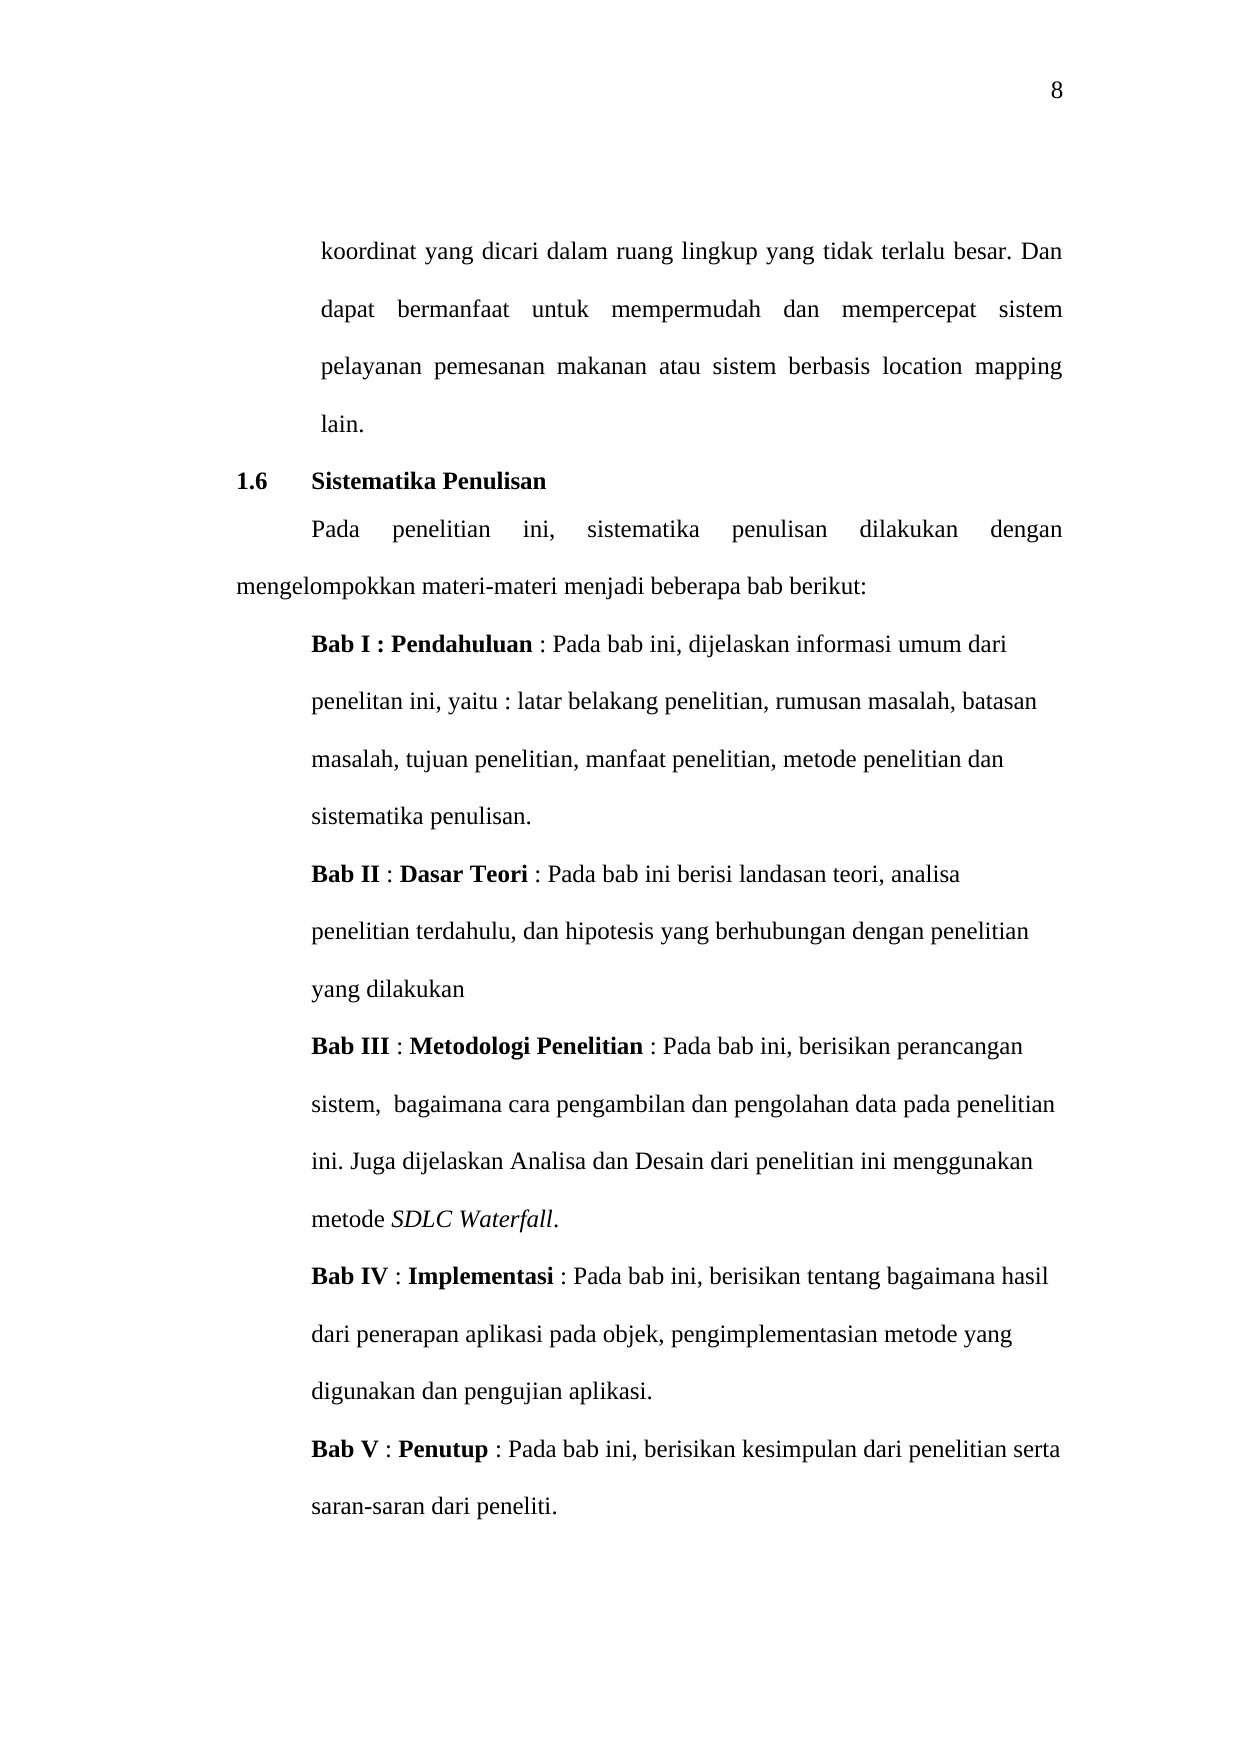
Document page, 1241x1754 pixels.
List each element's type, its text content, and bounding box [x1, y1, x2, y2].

text Pada penelitian ini, sistematika penulisan dilakukan dengan mengelompokkan materi-materi menjadi beberapa bab berikut: [236, 514, 1063, 600]
text Bab II : Dasar Teori : Pada bab ini berisi landasan teori, analisa penelitian terdahulu, dan hipotesis yang berhubungan dengan penelitian yang dilakukan [311, 859, 1063, 1003]
text Bab I : Pendahuluan : Pada bab ini, dijelaskan informasi umum dari penelitan ini, yaitu : latar belakang penelitian, rumusan masalah, batasan masalah, tujuan penelitian, manfaat penelitian, metode penelitian dan sistematika penulisan. [311, 629, 1063, 830]
text Bab V : Penutup : Pada bab ini, berisikan kesimpulan dari penelitian serta saran-saran dari peneliti. [311, 1434, 1063, 1520]
text Sistematika Penulisan [236, 466, 1063, 495]
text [321, 236, 1063, 437]
text Bab III : Metodologi Penelitian : Pada bab ini, berisikan perancangan sistem, bagaimana cara pengambilan dan pengolahan data pada penelitian ini. Juga dijelaskan Analisa dan Desain dari penelitian ini menggunakan metode SDLC Waterfall. [311, 1031, 1063, 1233]
text Bab IV : Implementasi : Pada bab ini, berisikan tentang bagaimana hasil dari penerapan aplikasi pada objek, pengimplementasian metode yang digunakan dan pengujian aplikasi. [311, 1261, 1063, 1405]
